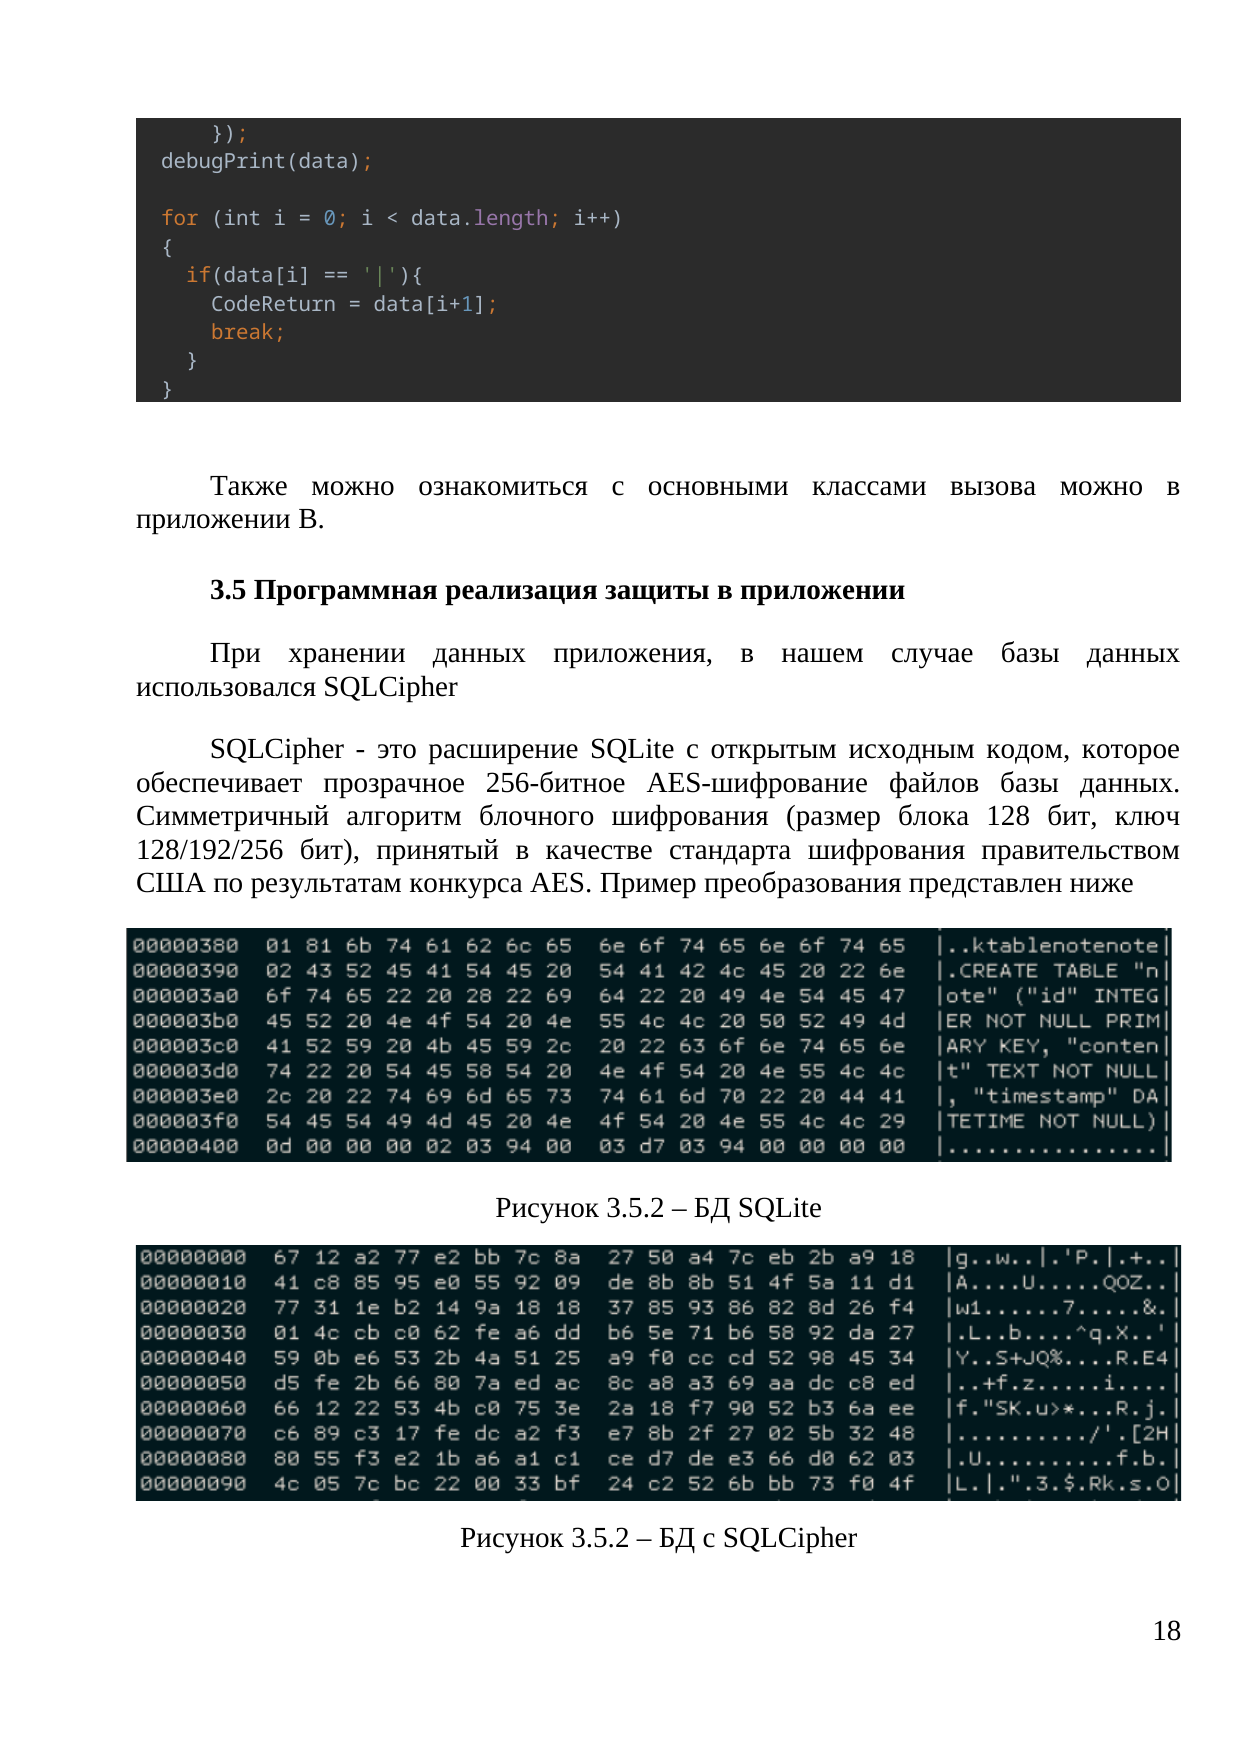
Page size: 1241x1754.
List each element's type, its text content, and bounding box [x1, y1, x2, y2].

text Также можно ознакомиться с основными классами вызова можно в приложении B. [136, 468, 1181, 535]
text SQLCipher - это расширение SQLite с открытым исходным кодом, которое обеспечивает прозрачное 256-битное AES-шифрование файлов базы данных. Симметричный алгоритм блочного шифрования (размер блока 128 бит, ключ 128/192/256 бит), принятый в качестве стандарта шифрования правительством США по результатам конкурса AES. Пример преобразования представлен ниже [136, 731, 1181, 899]
text При хранении данных приложения, в нашем случае базы данных использовался SQLCipher [136, 635, 1181, 702]
picture [126, 928, 1172, 1162]
subtitle 3.5 Программная реализация защиты в приложении [136, 572, 1181, 606]
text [136, 118, 1181, 402]
picture [135, 1245, 1182, 1501]
text Рисунок 3.5.2 – БД с SQLCipher [136, 1520, 1181, 1553]
